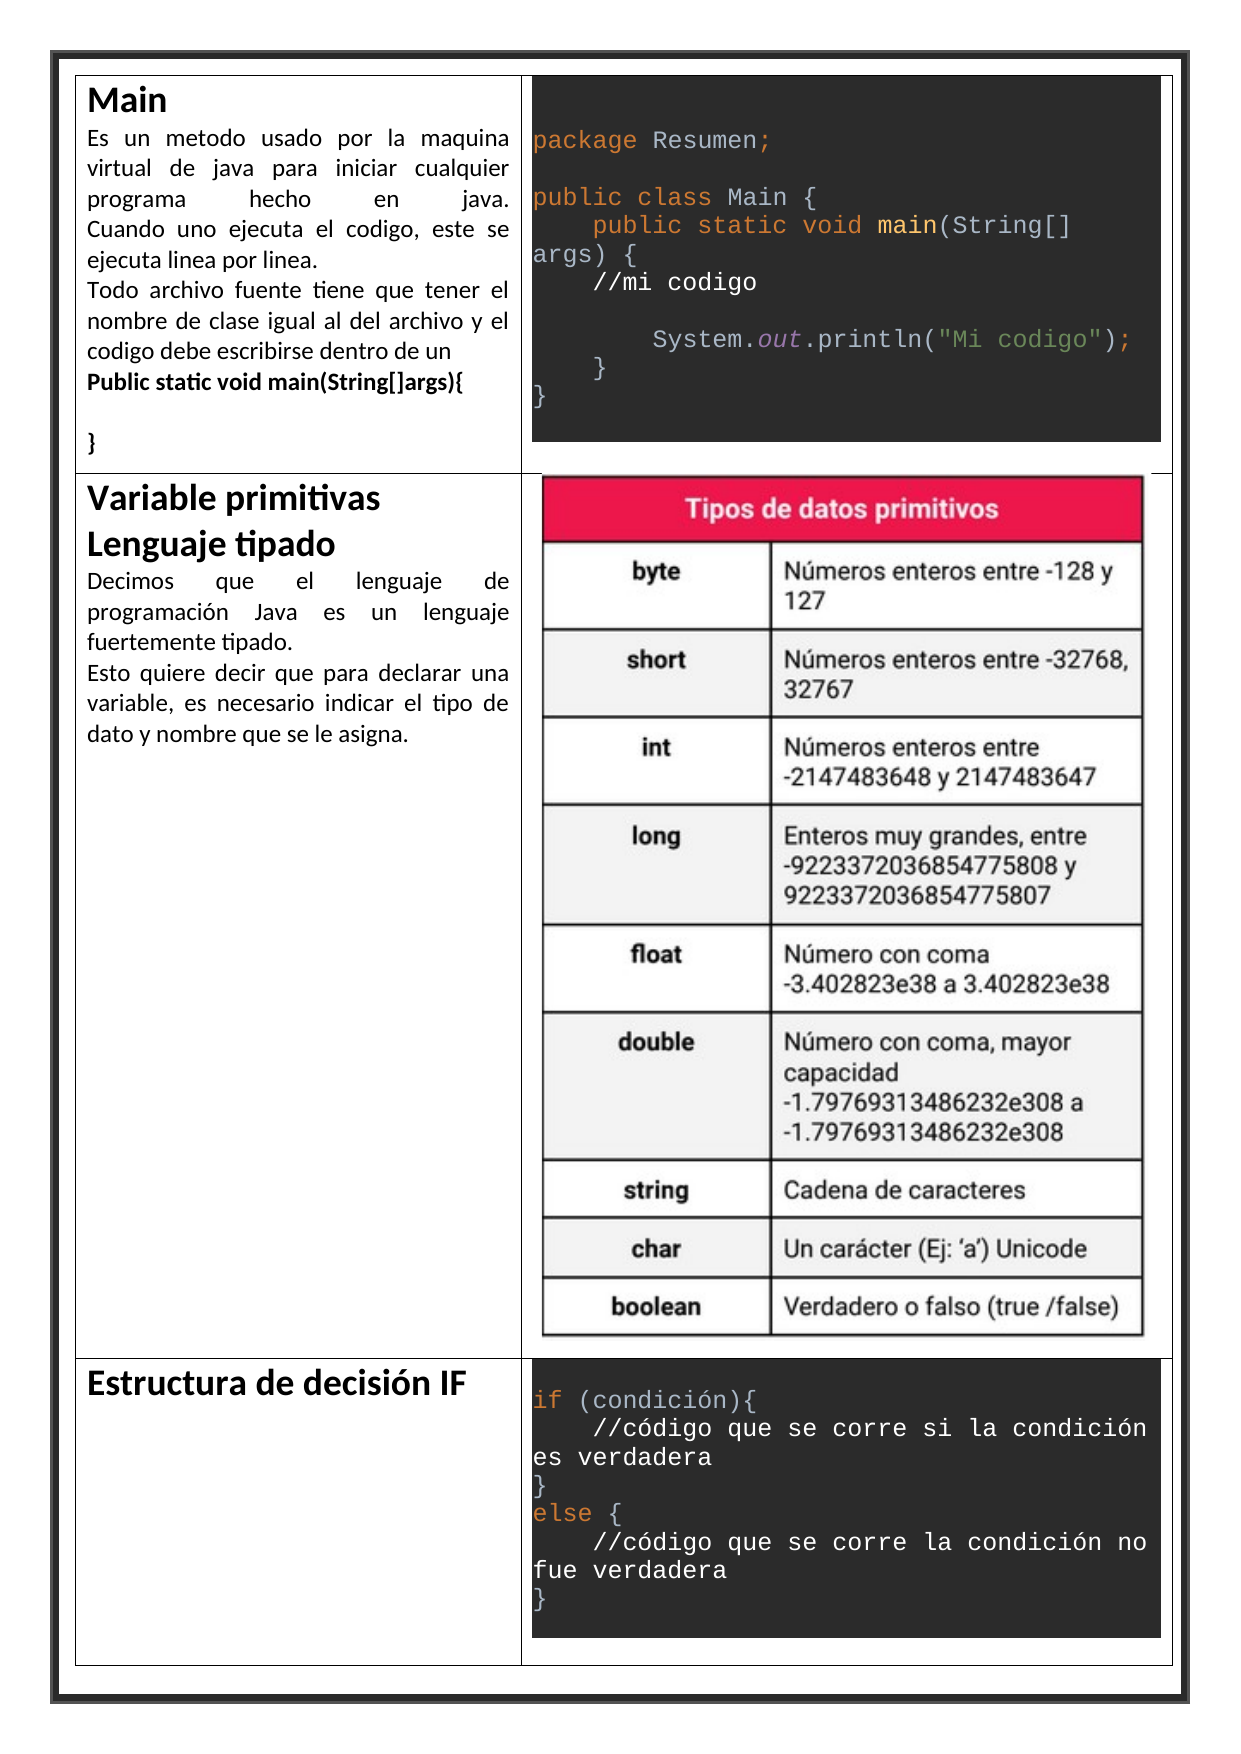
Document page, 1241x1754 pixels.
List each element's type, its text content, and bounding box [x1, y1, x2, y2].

table_cell [522, 474, 1172, 1358]
table_header Main Es un metodo usado por la maquina virtual de java para iniciar cualquier programa hecho en java. Cuando uno ejecuta el codigo, este se ejecuta linea por linea. Todo archivo fuente tiene que tener el nombre de clase igual al del archivo y el codigo debe escribirse dentro de un Public static void main(String[]args){ } [76, 76, 521, 473]
table_cell Estructura de decisión IF [76, 1359, 521, 1665]
picture [541, 473, 1152, 1341]
table_header package Resumen; public class Main { public static void main(String[] args) { //mi codigo System.out.println("Mi codigo"); } } [522, 76, 1172, 473]
table_cell Variable primitivas Lenguaje tipado Decimos que el lenguaje de programación Java es un lenguaje fuertemente tipado. Esto quiere decir que para declarar una variable, es necesario indicar el tipo de dato y nombre que se le asigna. [76, 474, 521, 1358]
table_cell if (condición){ //código que se corre si la condición es verdadera } else { //código que se corre la condición no fue verdadera } [522, 1359, 1172, 1665]
